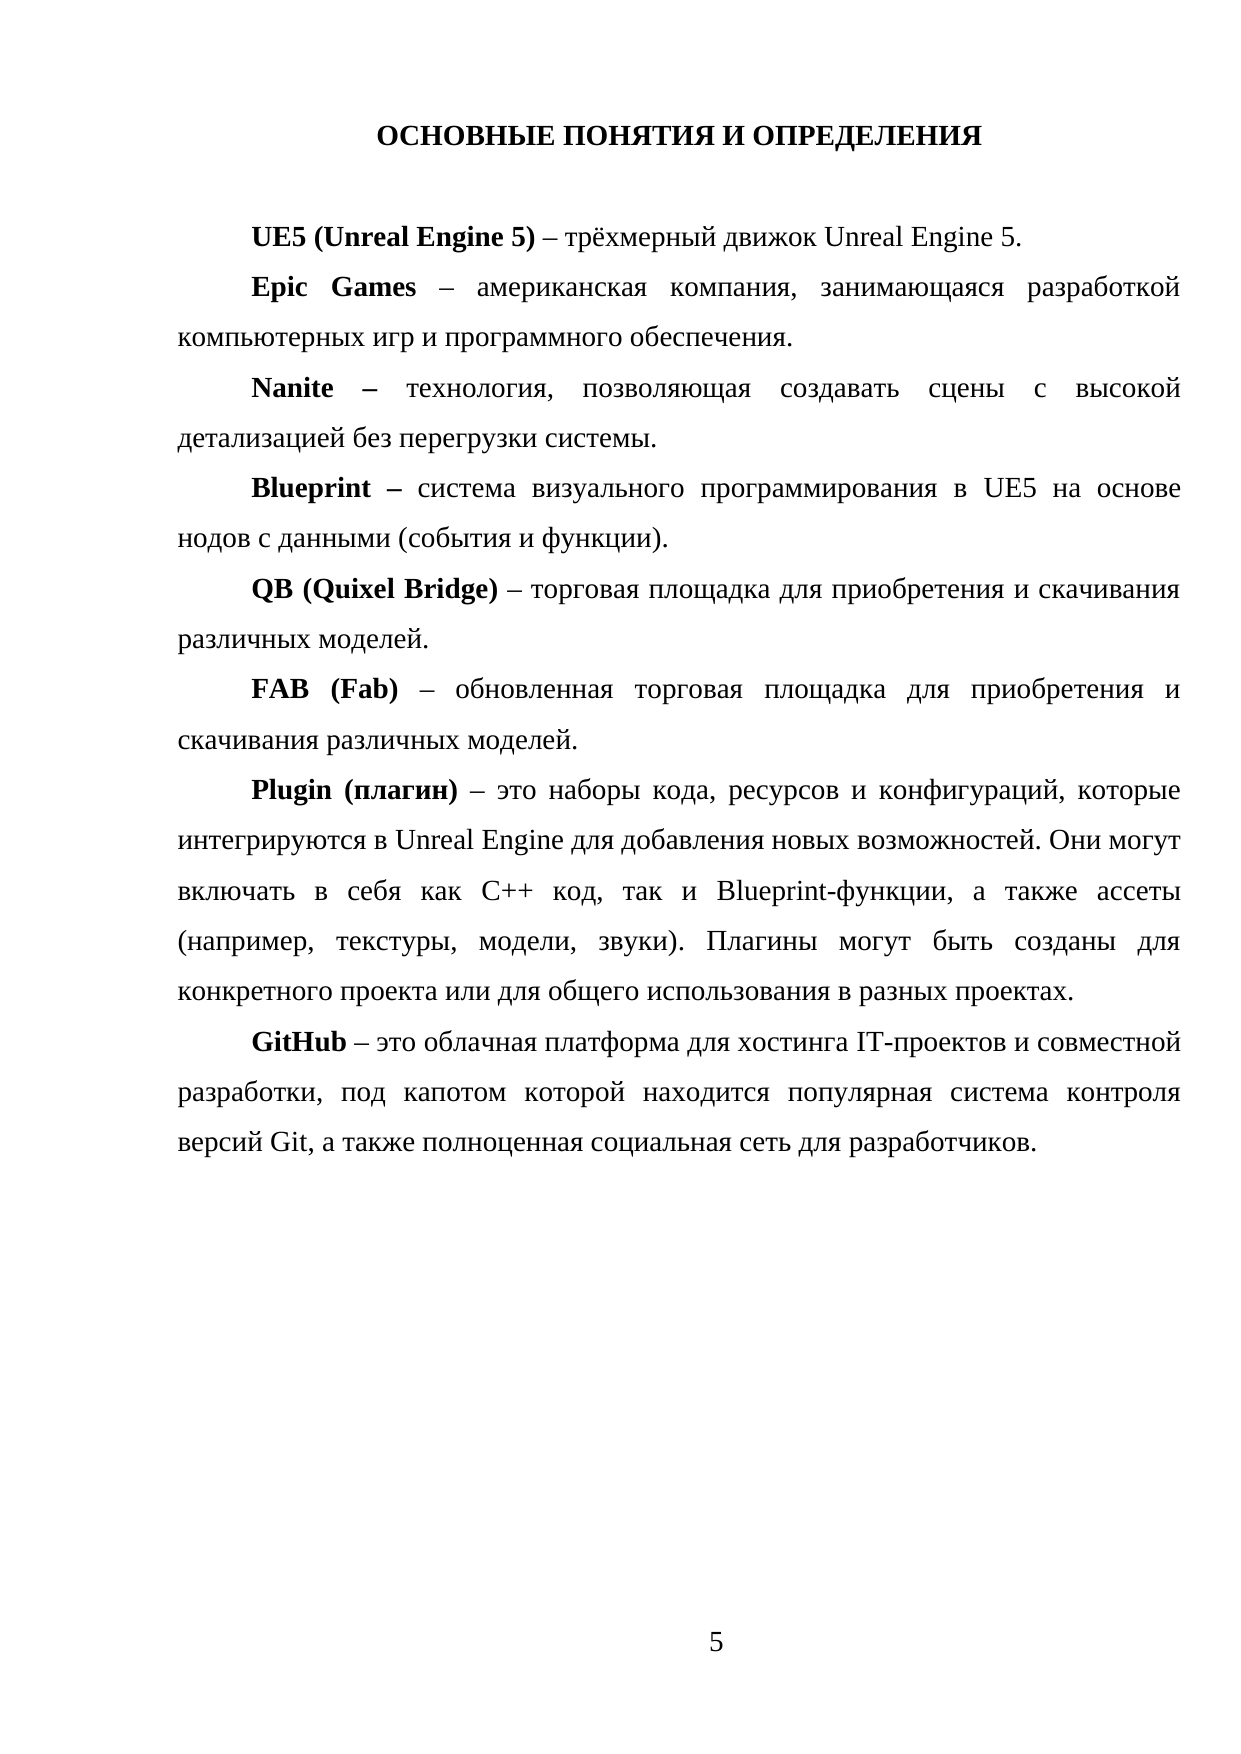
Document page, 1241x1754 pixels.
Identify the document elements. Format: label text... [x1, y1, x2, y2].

text FAB (Fab) – обновленная торговая площадка для приобретения и скачивания различных моделей. [177, 672, 1181, 755]
text UE5 (Unreal Engine 5) – трёхмерный движок Unreal Engine 5. [177, 219, 1181, 252]
text Nanite – технология, позволяющая создавать сцены с высокой детализацией без перегрузки системы. [177, 370, 1181, 453]
text Plugin (плагин) – это наборы кода, ресурсов и конфигураций, которые интегрируются в Unreal Engine для добавления новых возможностей. Они могут включать в себя как C++ код, так и Blueprint-функции, а также ассеты (например, текстуры, модели, звуки). Плагины могут быть созданы для конкретного проекта или для общего использования в разных проектах. [177, 772, 1181, 1007]
text Epic Games – американская компания, занимающаяся разработкой компьютерных игр и программного обеспечения. [177, 269, 1181, 353]
text ОСНОВНЫЕ ПОНЯТИЯ И ОПРЕДЕЛЕНИЯ [177, 118, 1181, 152]
text GitHub – это облачная платформа для хостинга IT-проектов и совместной разработки, под капотом которой находится популярная система контроля версий Git, а также полноценная социальная сеть для разработчиков.ВВЕДЕНИЕ [177, 1024, 1181, 1158]
text QB (Quixel Bridge) – торговая площадка для приобретения и скачивания различных моделей. [177, 571, 1181, 655]
text Blueprint – система визуального программирования в UE5 на основе нодов с данными (события и функции). [177, 470, 1181, 554]
